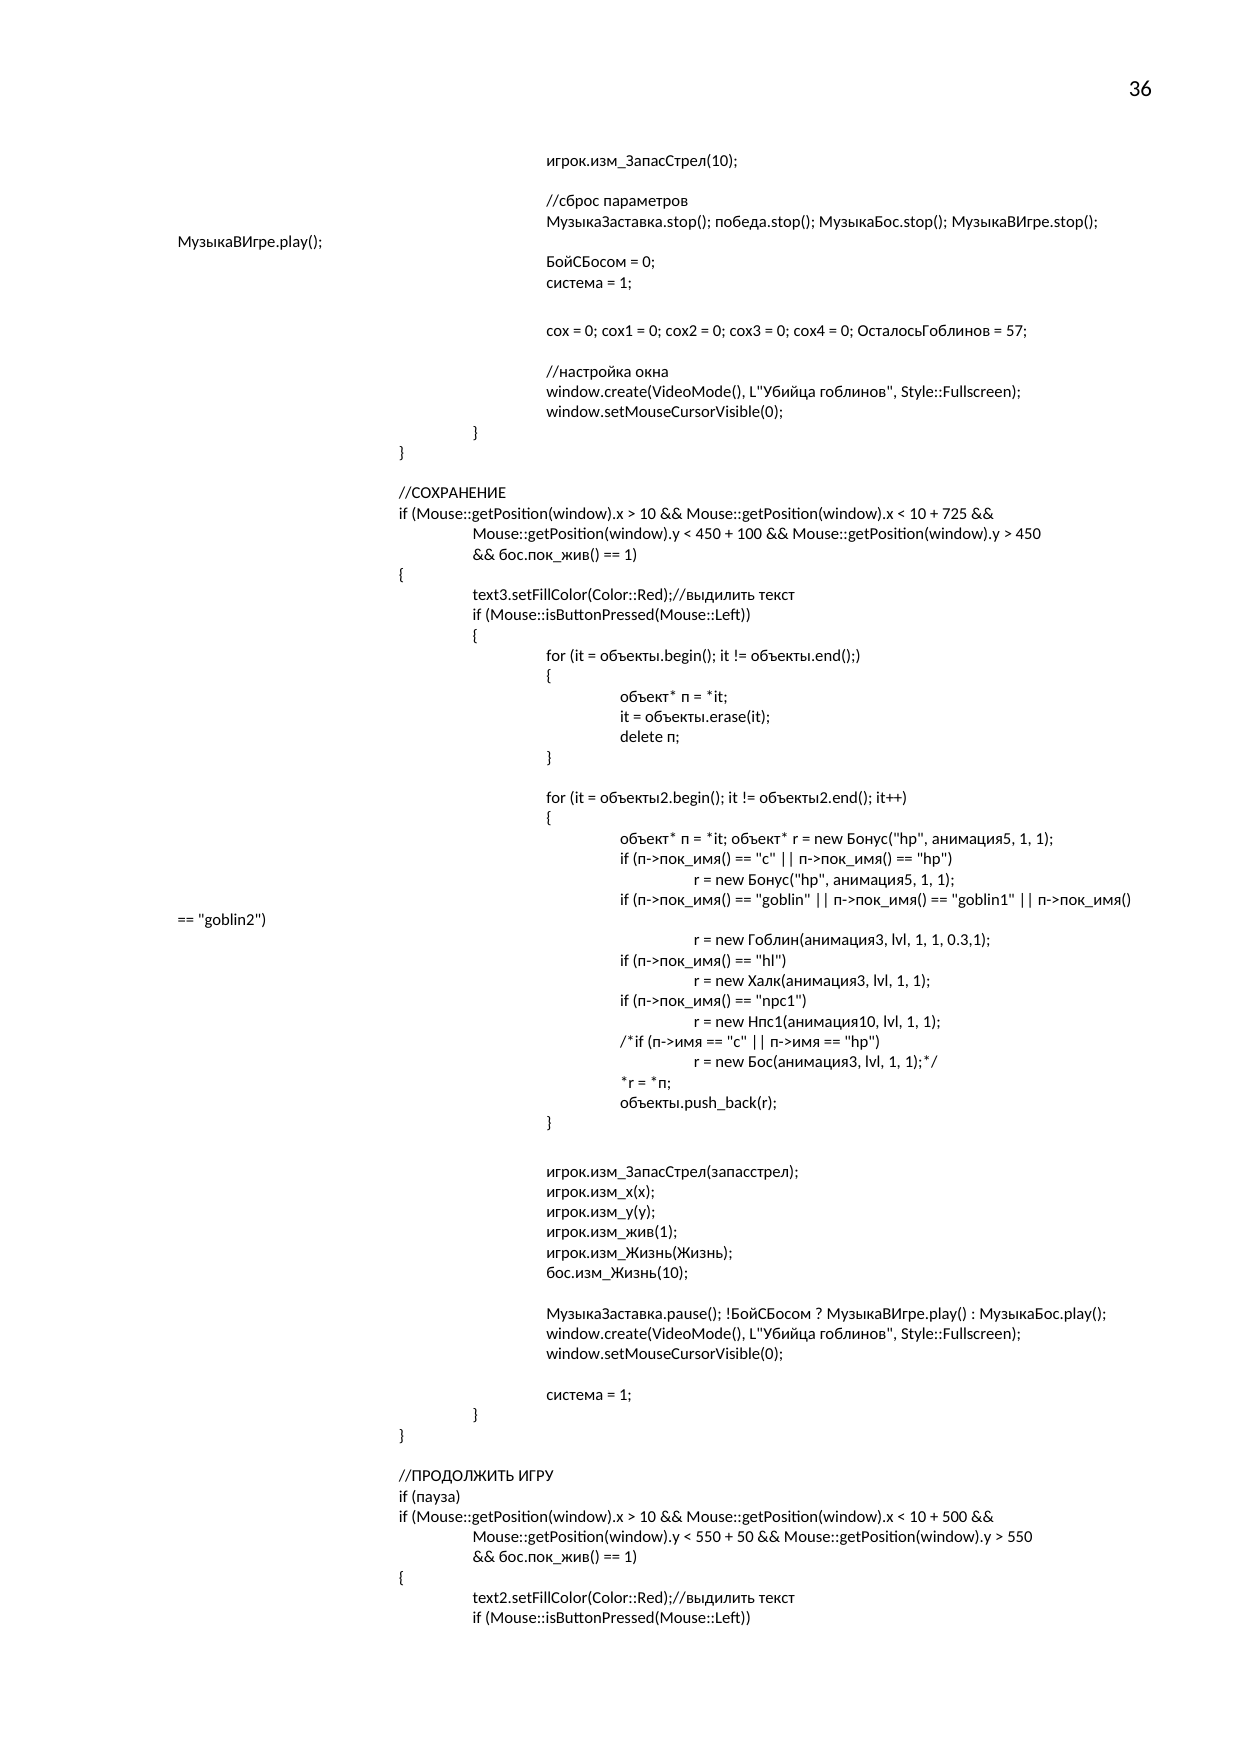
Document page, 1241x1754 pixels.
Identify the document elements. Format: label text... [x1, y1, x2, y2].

text if (п->пок_имя() == "hl") [177, 950, 1152, 970]
text игрок.изм_жив(1); [177, 1222, 1152, 1242]
text if (Mouse::isButtonPressed(Mouse::Left)) [177, 605, 1152, 625]
text //ПРОДОЛЖИТЬ ИГРУ [177, 1466, 1152, 1486]
text МузыкаЗаставка.pause(); !БойСБосом ? МузыкаВИгре.play() : МузыкаБос.play(); [177, 1303, 1152, 1323]
text Mouse::getPosition(window).y < 450 + 100 && Mouse::getPosition(window).y > 450 [177, 523, 1152, 544]
text игрок.изм_y(y); [177, 1201, 1152, 1222]
text window.setMouseCursorVisible(0); [177, 1344, 1152, 1364]
text игрок.изм_ЗапасСтрел(запасстрел); [177, 1161, 1152, 1181]
text r = new Нпс1(анимация10, lvl, 1, 1); [177, 1011, 1152, 1031]
text объекты.push_back(r); [177, 1092, 1152, 1112]
text && бос.пок_жив() == 1) [177, 1547, 1152, 1567]
text /*if (п->имя == "c" || п->имя == "hp") [177, 1031, 1152, 1052]
text r = new Бос(анимация3, lvl, 1, 1);*/ [177, 1052, 1152, 1072]
text } [177, 1404, 1152, 1425]
text } [177, 1112, 1152, 1133]
text r = new Халк(анимация3, lvl, 1, 1); [177, 970, 1152, 991]
text сох = 0; сох1 = 0; сох2 = 0; сох3 = 0; сох4 = 0; ОсталосьГоблинов = 57; [177, 320, 1152, 341]
text for (it = объекты2.begin(); it != объекты2.end(); it++) [177, 787, 1152, 808]
text if (Mouse::getPosition(window).x > 10 && Mouse::getPosition(window).x < 10 + 725 && [177, 503, 1152, 523]
text } [177, 442, 1152, 462]
text объект* п = *it; объект* r = new Бонус("hp", анимация5, 1, 1); [177, 828, 1152, 848]
text *r = *п; [177, 1072, 1152, 1092]
text if (пауза) [177, 1486, 1152, 1506]
text for (it = объекты.begin(); it != объекты.end();) [177, 645, 1152, 666]
text if (Mouse::isButtonPressed(Mouse::Left)) [177, 1608, 1152, 1628]
text { [177, 666, 1152, 686]
text бос.изм_Жизнь(10); [177, 1262, 1152, 1283]
text система = 1; [177, 272, 1152, 292]
text МузыкаЗаставка.stop(); победа.stop(); МузыкаБос.stop(); МузыкаВИгре.stop(); МузыкаВИгре.play(); [177, 211, 1152, 252]
text //сброс параметров [177, 191, 1152, 211]
text if (п->пок_имя() == "c" || п->пок_имя() == "hp") [177, 848, 1152, 869]
text игрок.изм_x(x); [177, 1181, 1152, 1201]
text } [177, 422, 1152, 442]
text if (п->пок_имя() == "goblin" || п->пок_имя() == "goblin1" || п->пок_имя() == "goblin2") [177, 889, 1152, 930]
text window.create(VideoMode(), L"Убийца гоблинов", Style::Fullscreen); [177, 1323, 1152, 1344]
text Mouse::getPosition(window).y < 550 + 50 && Mouse::getPosition(window).y > 550 [177, 1526, 1152, 1547]
text text2.setFillColor(Color::Red);//выдилить текст [177, 1587, 1152, 1608]
text } [177, 1425, 1152, 1445]
text delete п; [177, 727, 1152, 747]
text { [177, 1567, 1152, 1587]
text игрок.изм_ЗапасСтрел(10); [177, 150, 1152, 170]
text && бос.пок_жив() == 1) [177, 544, 1152, 564]
text объект* п = *it; [177, 686, 1152, 706]
text БойСБосом = 0; [177, 252, 1152, 272]
text } [177, 747, 1152, 767]
text text3.setFillColor(Color::Red);//выдилить текст [177, 584, 1152, 605]
text { [177, 808, 1152, 828]
text window.setMouseCursorVisible(0); [177, 402, 1152, 422]
text window.create(VideoMode(), L"Убийца гоблинов", Style::Fullscreen); [177, 381, 1152, 402]
text //СОХРАНЕНИЕ [177, 483, 1152, 503]
text r = new Гоблин(анимация3, lvl, 1, 1, 0.3,1); [177, 930, 1152, 950]
text { [177, 564, 1152, 584]
text //настройка окна [177, 361, 1152, 381]
text if (Mouse::getPosition(window).x > 10 && Mouse::getPosition(window).x < 10 + 500 && [177, 1506, 1152, 1526]
text игрок.изм_Жизнь(Жизнь); [177, 1242, 1152, 1262]
text r = new Бонус("hp", анимация5, 1, 1); [177, 869, 1152, 889]
text it = объекты.erase(it); [177, 706, 1152, 727]
text { [177, 625, 1152, 645]
text if (п->пок_имя() == "npc1") [177, 991, 1152, 1011]
text система = 1; [177, 1384, 1152, 1404]
